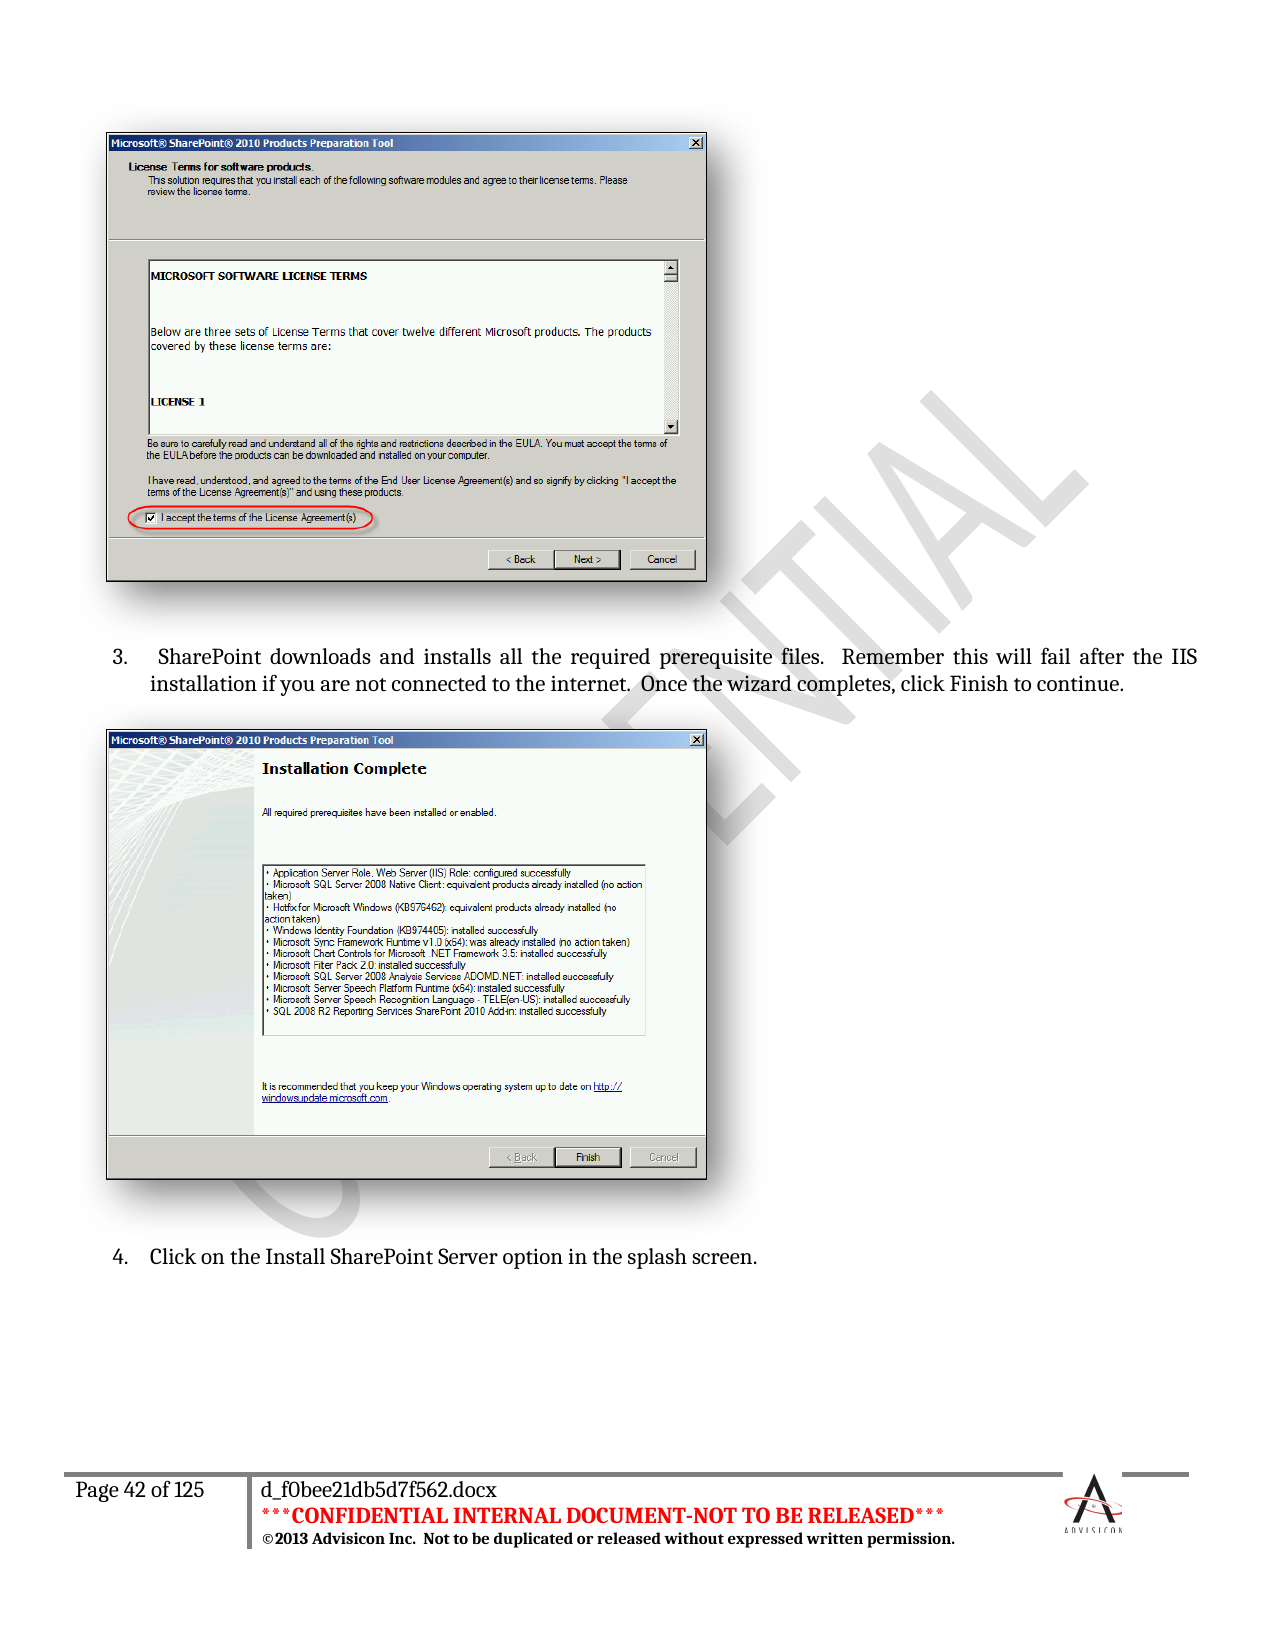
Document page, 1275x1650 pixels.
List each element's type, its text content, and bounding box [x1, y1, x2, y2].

list Click on the Install SharePoint Server option in the splash screen. [112, 1244, 1200, 1270]
list SharePoint downloads and installs all the required prerequisite files. Remember this will fail after the IIS installation if you are not connected to the internet. Once the wizard completes, click Finish to continue. [112, 643, 1200, 697]
picture [107, 133, 706, 581]
picture [107, 730, 706, 1179]
picture [1062, 1472, 1086, 1507]
